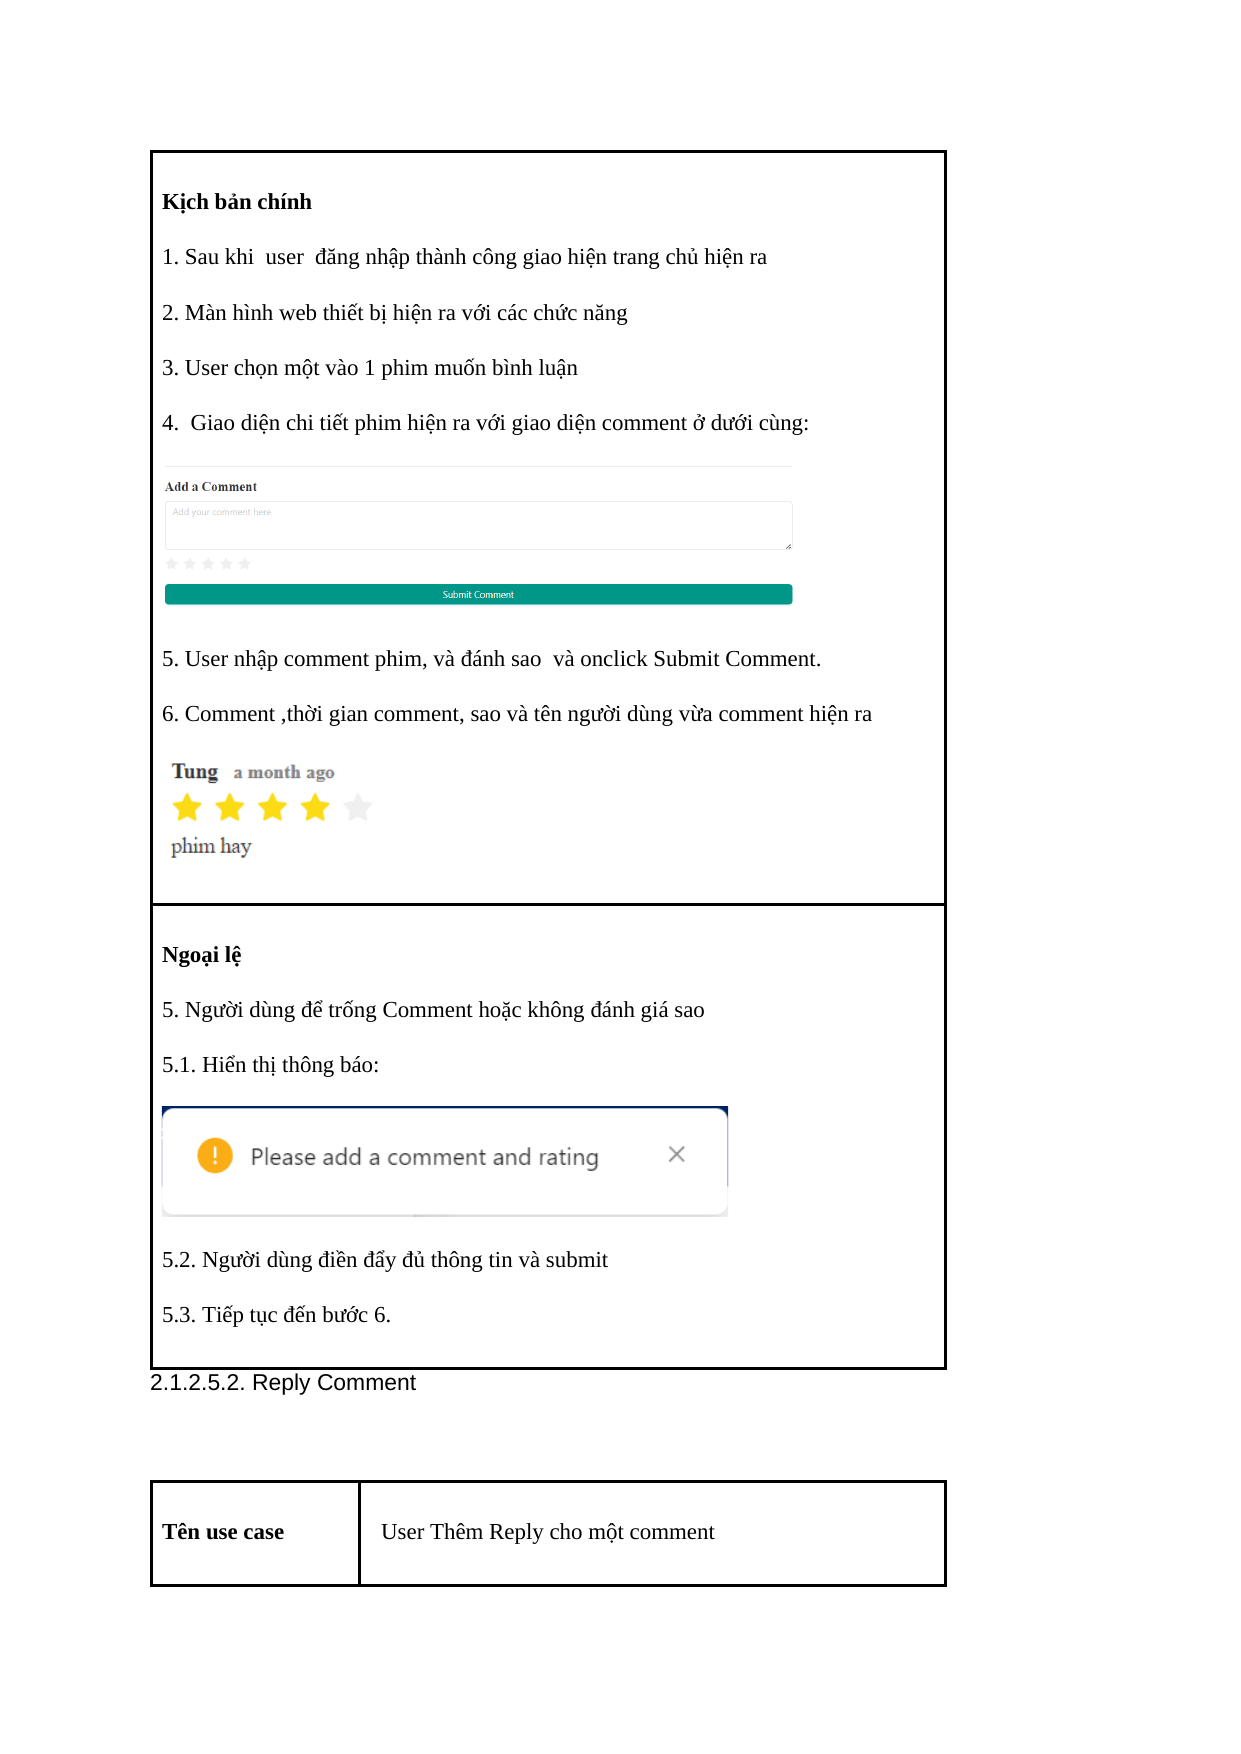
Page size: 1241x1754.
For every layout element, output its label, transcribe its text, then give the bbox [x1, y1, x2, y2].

picture [161, 755, 422, 864]
table_cell Ngoại lệ 5. Người dùng để trống Comment hoặc không đánh giá sao 5.1. Hiển thị thông báo: 5.2. Người dùng điền đẩy đủ thông tin và submit 5.3. Tiếp tục đến bước 6. [153, 906, 944, 1367]
picture [161, 1106, 729, 1217]
table_cell Kịch bản chính 1. Sau khi user đăng nhập thành công giao hiện trang chủ hiện ra 2. Màn hình web thiết bị hiện ra với các chức năng 3. User chọn một vào 1 phim muốn bình luận 4. Giao diện chi tiết phim hiện ra với giao diện comment ở dưới cùng: 5. User nhập comment phim, và đánh sao và onclick Submit Comment. 6. Comment ,thời gian comment, sao và tên người dùng vừa comment hiện ra [153, 153, 944, 903]
picture [161, 464, 802, 616]
text 2.1.2.5.2. Reply Comment [150, 1369, 1090, 1396]
table_header User Thêm Reply cho một comment [361, 1483, 944, 1584]
table_header Tên use case [153, 1483, 358, 1584]
